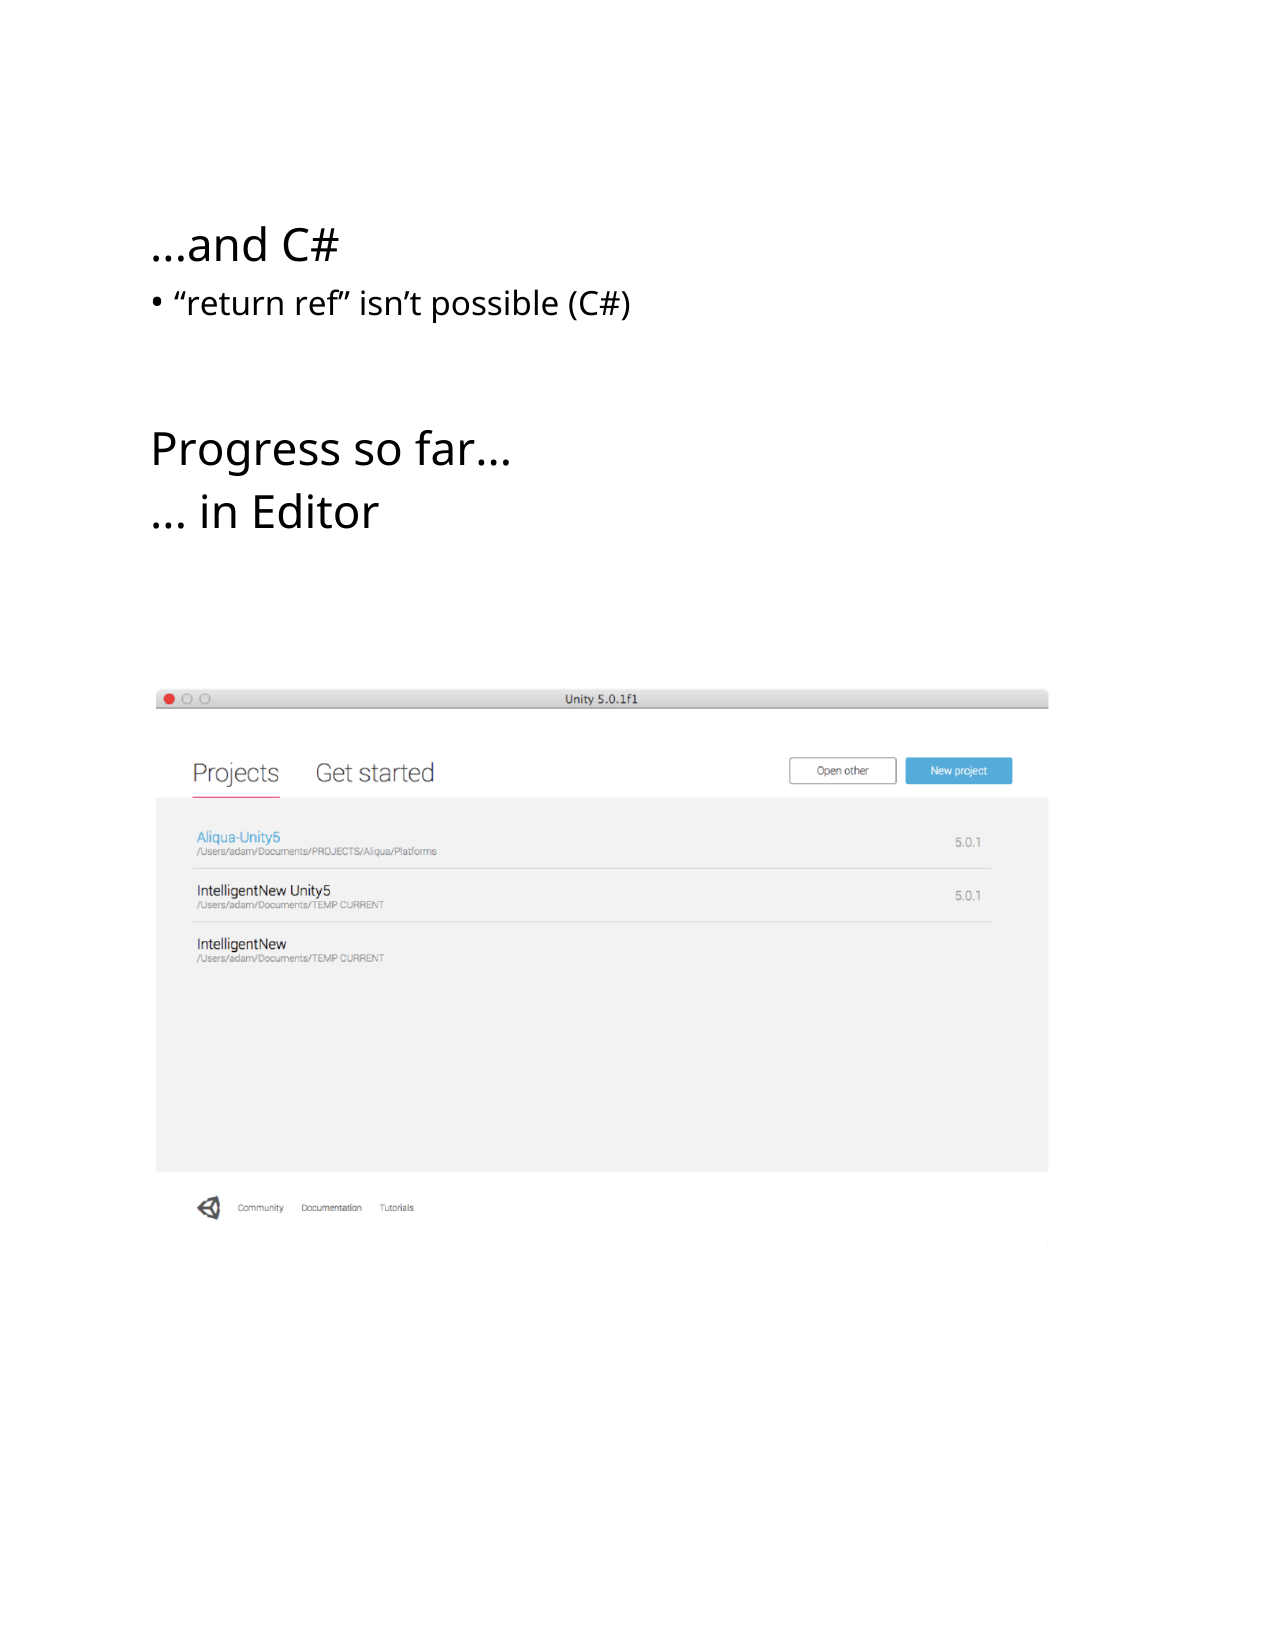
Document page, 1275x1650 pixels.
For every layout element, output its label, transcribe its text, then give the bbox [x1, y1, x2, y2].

text ...and C# [150, 212, 1125, 275]
text • “return ref” isn’t possible (C#) [150, 275, 1125, 326]
picture [150, 666, 1050, 1269]
text ... in Editor [150, 479, 1125, 541]
text Progress so far... [150, 417, 1125, 479]
